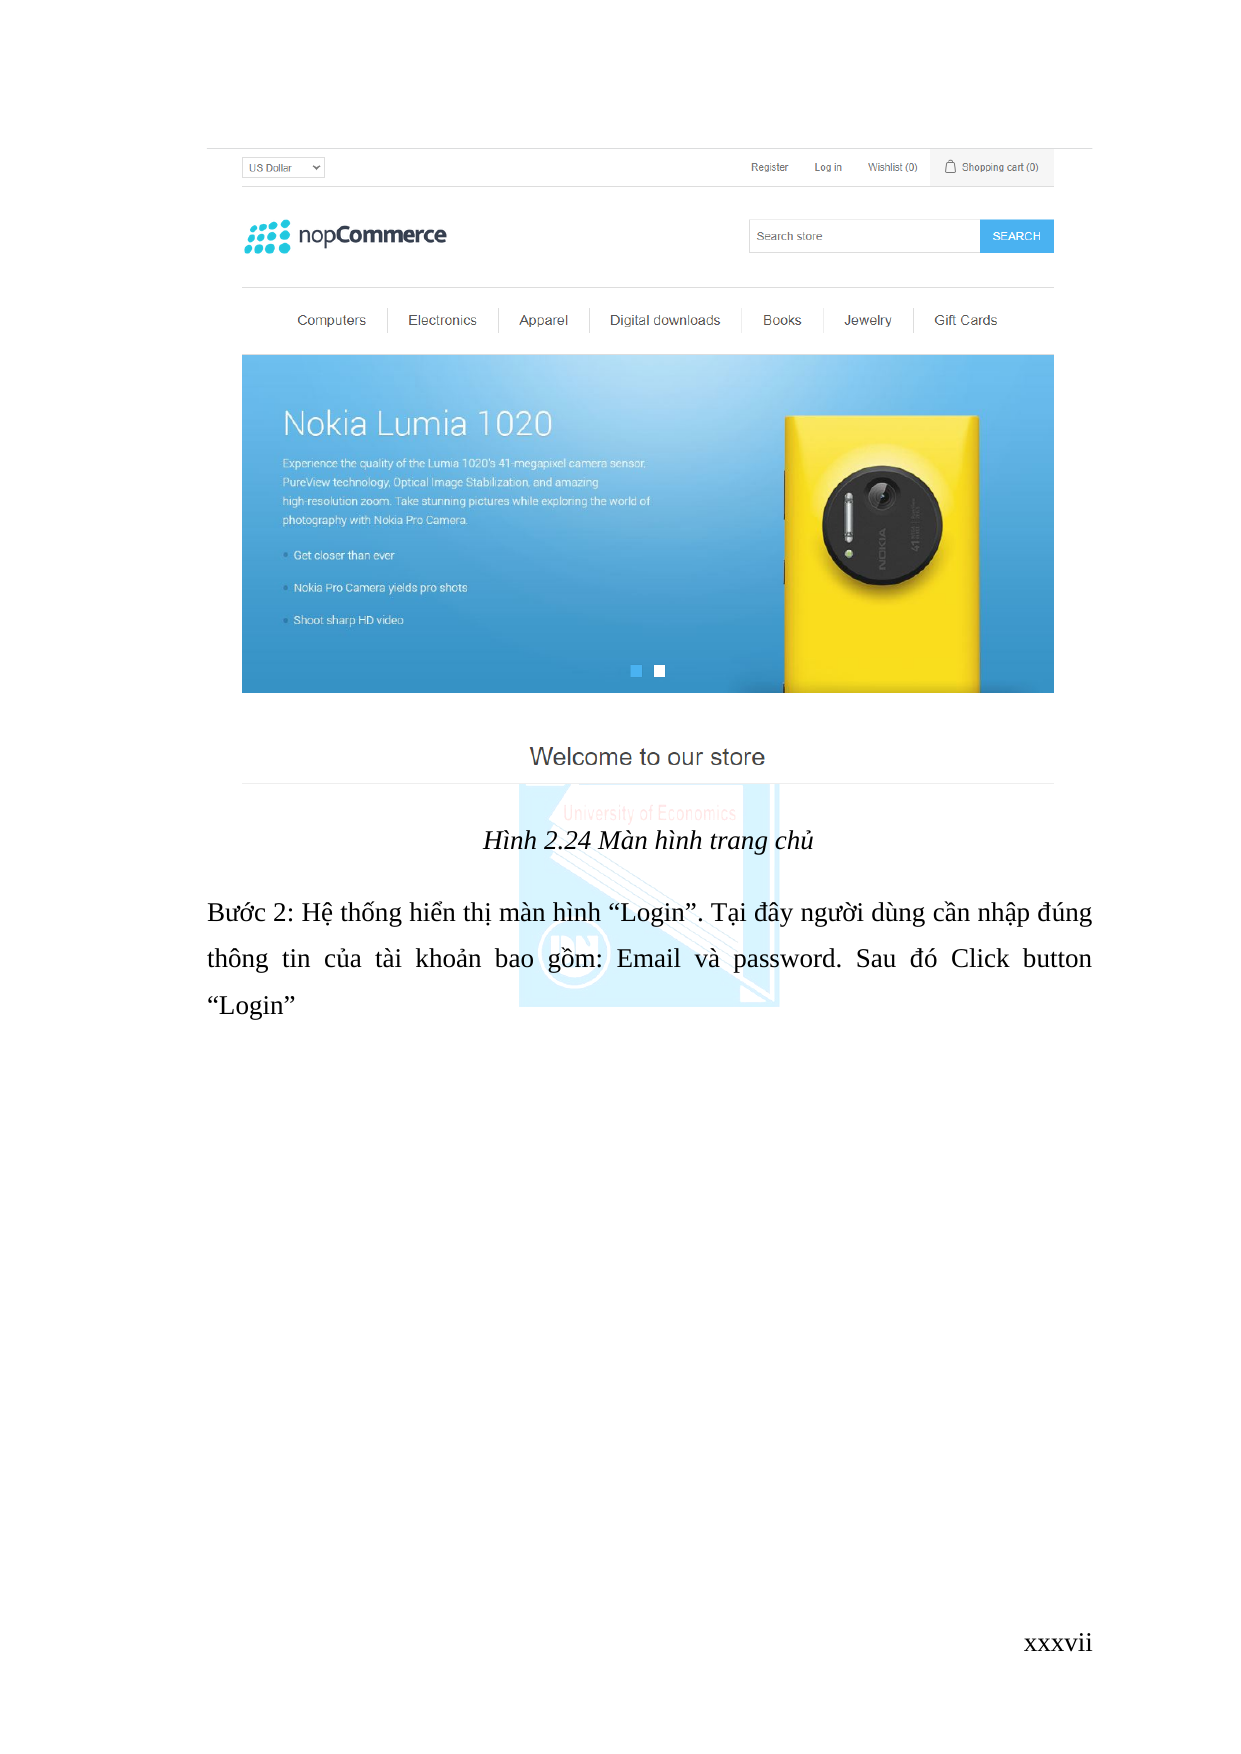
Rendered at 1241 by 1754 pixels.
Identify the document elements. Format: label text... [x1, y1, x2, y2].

list Bước 2: Hệ thống hiển thị màn hình “Login”. Tại đây người dùng cần nhập đúng thông tin của tài khoản bao gồm: Email và password. Sau đó Click button “Login” [207, 896, 1092, 1020]
picture [206, 147, 1093, 784]
